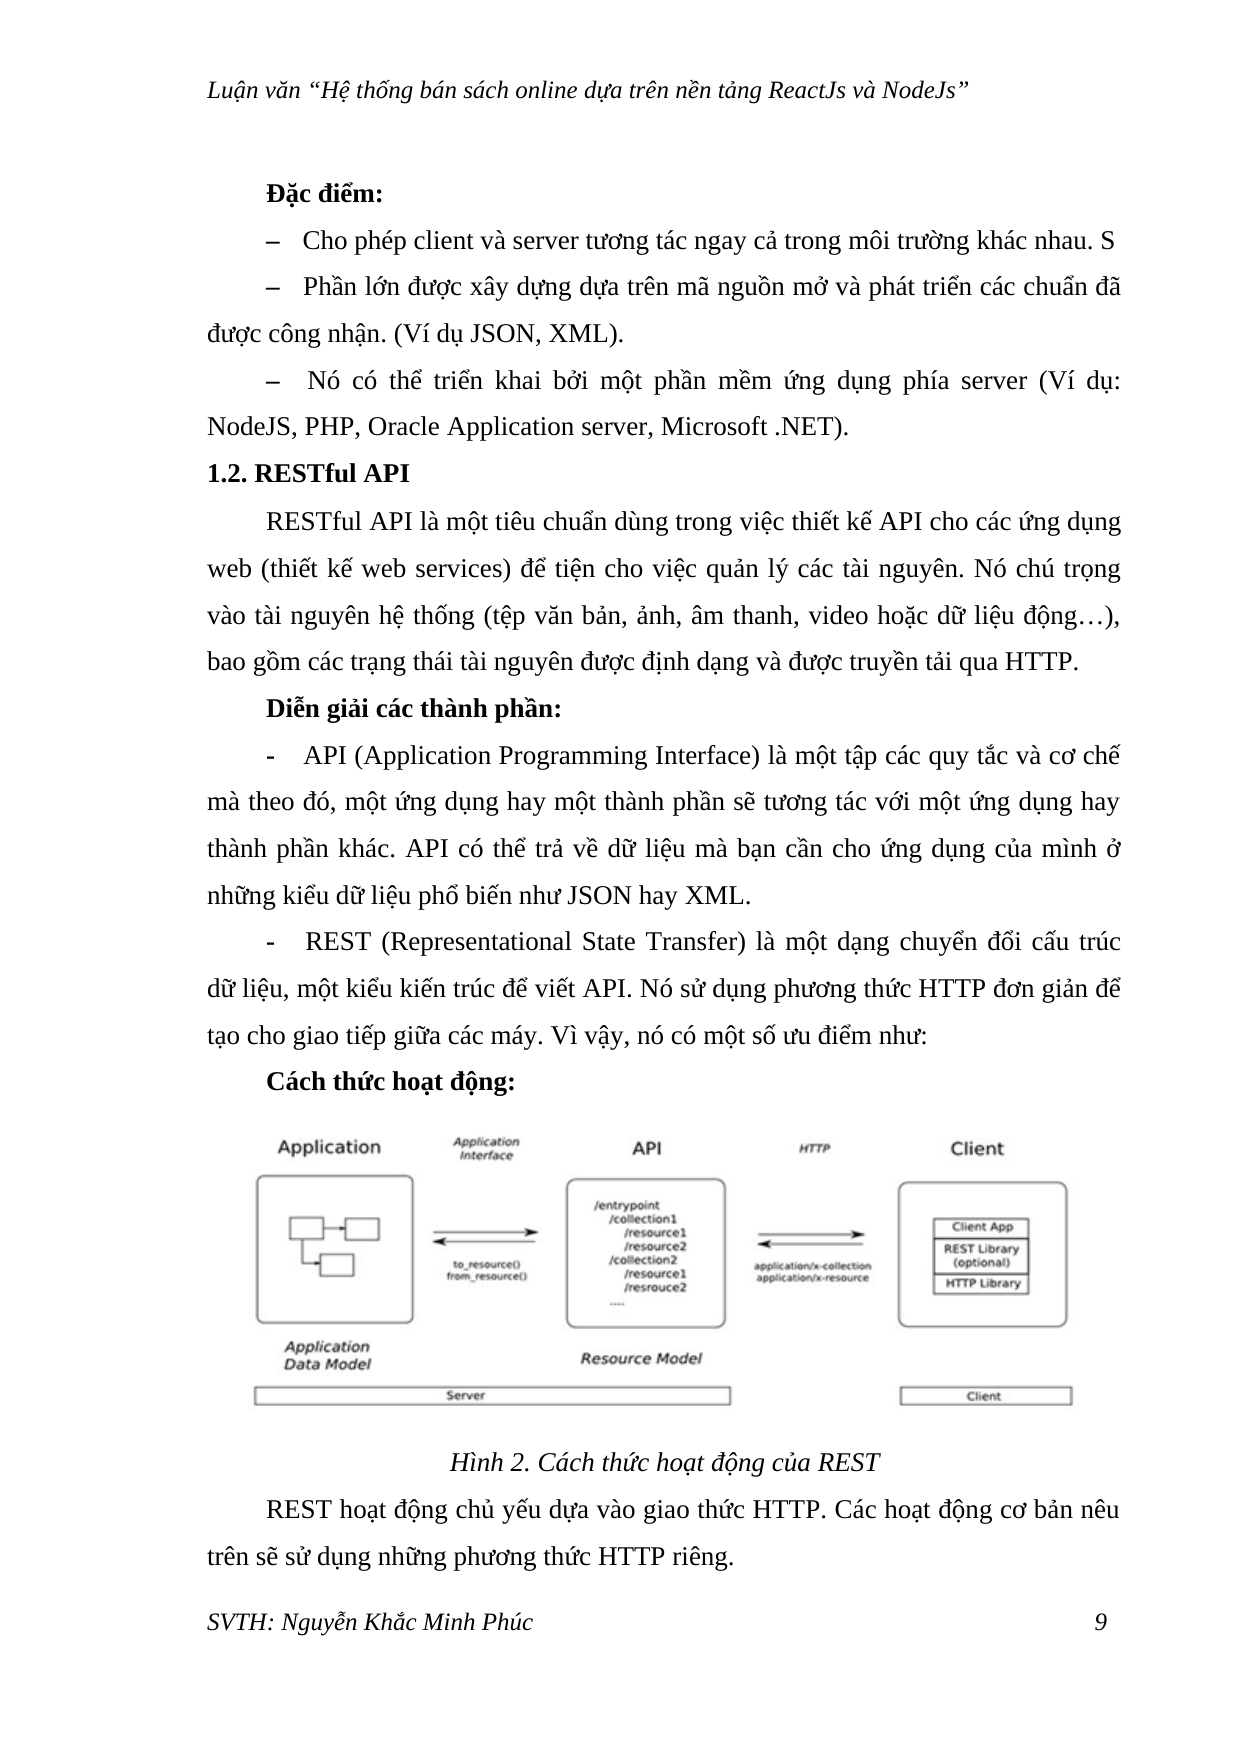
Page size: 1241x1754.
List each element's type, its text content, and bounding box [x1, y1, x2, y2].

picture [248, 1112, 1081, 1431]
list Cho phép client và server tương tác ngay cả trong môi trường khác nhau. S [207, 224, 1122, 255]
text 1.2. RESTful API [207, 457, 1122, 488]
list Hình 2. Cách thức hoạt động của REST [207, 1446, 1122, 1477]
text Diễn giải các thành phần: [207, 692, 1122, 723]
text Đặc điểm: [207, 177, 1122, 208]
list Nó có thể triển khai bởi một phần mềm ứng dụng phía server (Ví dụ: NodeJS, PHP, Oracle Application server, Microsoft .NET). [207, 364, 1122, 442]
list API (Application Programming Interface) là một tập các quy tắc và cơ chế mà theo đó, một ứng dụng hay một thành phần sẽ tương tác với một ứng dụng hay thành phần khác. API có thể trả về dữ liệu mà bạn cần cho ứng dụng của mình ở những kiểu dữ liệu phổ biến như JSON hay XML. [207, 739, 1122, 910]
list REST (Representational State Transfer) là một dạng chuyển đổi cấu trúc dữ liệu, một kiểu kiến trúc để viết API. Nó sử dụng phương thức HTTP đơn giản để tạo cho giao tiếp giữa các máy. Vì vậy, nó có một số ưu điểm như: [207, 925, 1122, 1050]
list REST hoạt động chủ yếu dựa vào giao thức HTTP. Các hoạt động cơ bản nêu trên sẽ sử dụng những phương thức HTTP riêng. [207, 1493, 1122, 1571]
text RESTful API là một tiêu chuẩn dùng trong việc thiết kế API cho các ứng dụng web (thiết kế web services) để tiện cho việc quản lý các tài nguyên. Nó chú trọng vào tài nguyên hệ thống (tệp văn bản, ảnh, âm thanh, video hoặc dữ liệu động…), bao gồm các trạng thái tài nguyên được định dạng và được truyền tải qua HTTP. [207, 505, 1122, 677]
list Cách thức hoạt động: [266, 1065, 1122, 1097]
list Phần lớn được xây dựng dựa trên mã nguồn mở và phát triển các chuẩn đã được công nhận. (Ví dụ JSON, XML). [207, 271, 1122, 348]
